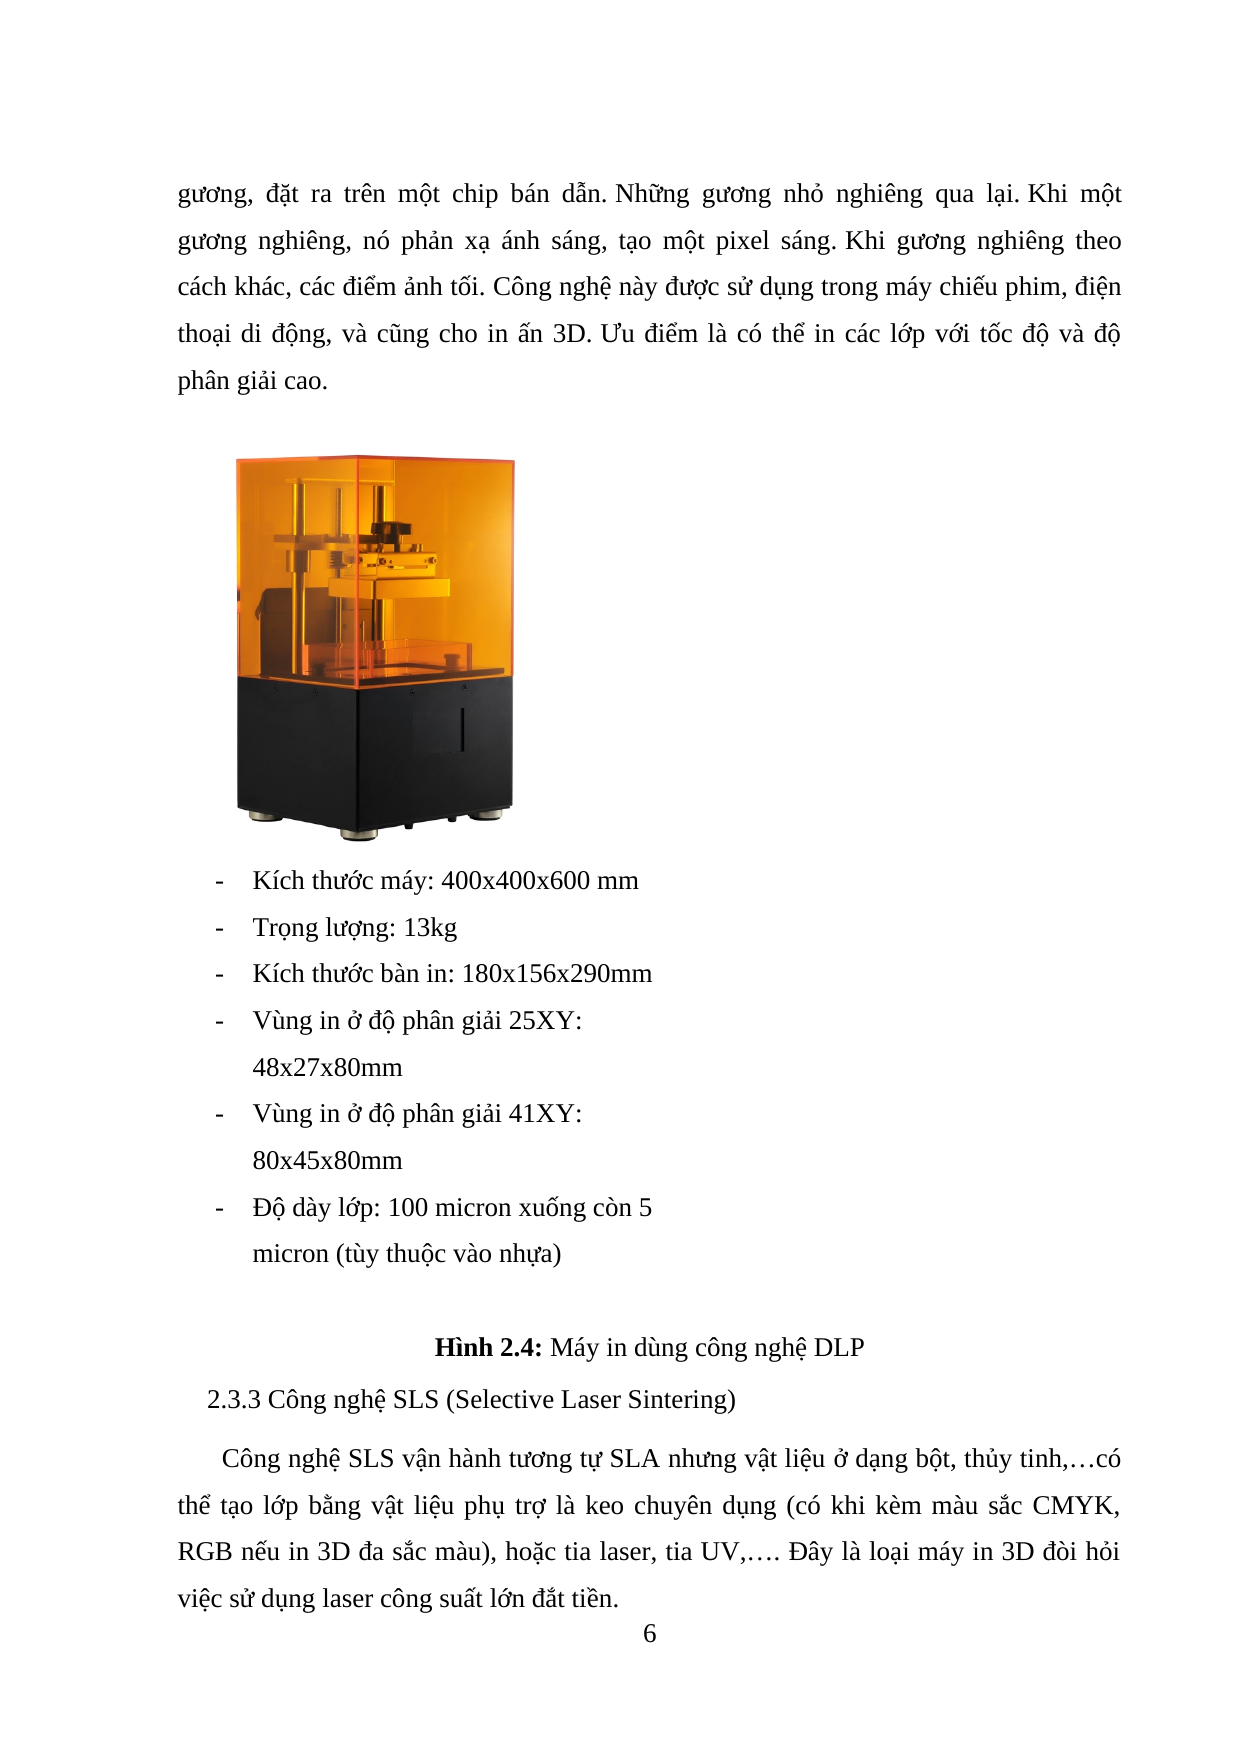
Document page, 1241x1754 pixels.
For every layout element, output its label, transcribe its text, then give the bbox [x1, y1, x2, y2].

table_cell Độ dày lớp: 100 micron xuống còn 5 micron (tùy thuộc vào nhựa) [166, 1191, 671, 1284]
table_cell Trọng lượng: 13kg [166, 911, 671, 958]
table_header Kích thước máy: 400x400x600 mm [166, 864, 671, 911]
subtitle 2.3.3 Công nghệ SLS (Selective Laser Sintering) [207, 1383, 1122, 1414]
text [177, 177, 1122, 395]
table_cell Vùng in ở độ phân giải 41XY: 80x45x80mm [166, 1098, 671, 1191]
table_cell Vùng in ở độ phân giải 25XY: 48x27x80mm [166, 1004, 671, 1098]
text Công nghệ SLS vận hành tương tự SLA nhưng vật liệu ở dạng bột, thủy tinh,…có thể tạo lớp bằng vật liệu phụ trợ là keo chuyên dụng (có khi kèm màu sắc CMYK, RGB nếu in 3D đa sắc màu), hoặc tia laser, tia UV,…. Đây là loại máy in 3D đòi hỏi việc sử dụng laser công suất lớn đắt tiền. [177, 1442, 1122, 1613]
picture [212, 447, 534, 844]
table_cell Kích thước bàn in: 180x156x290mm [166, 958, 671, 1004]
